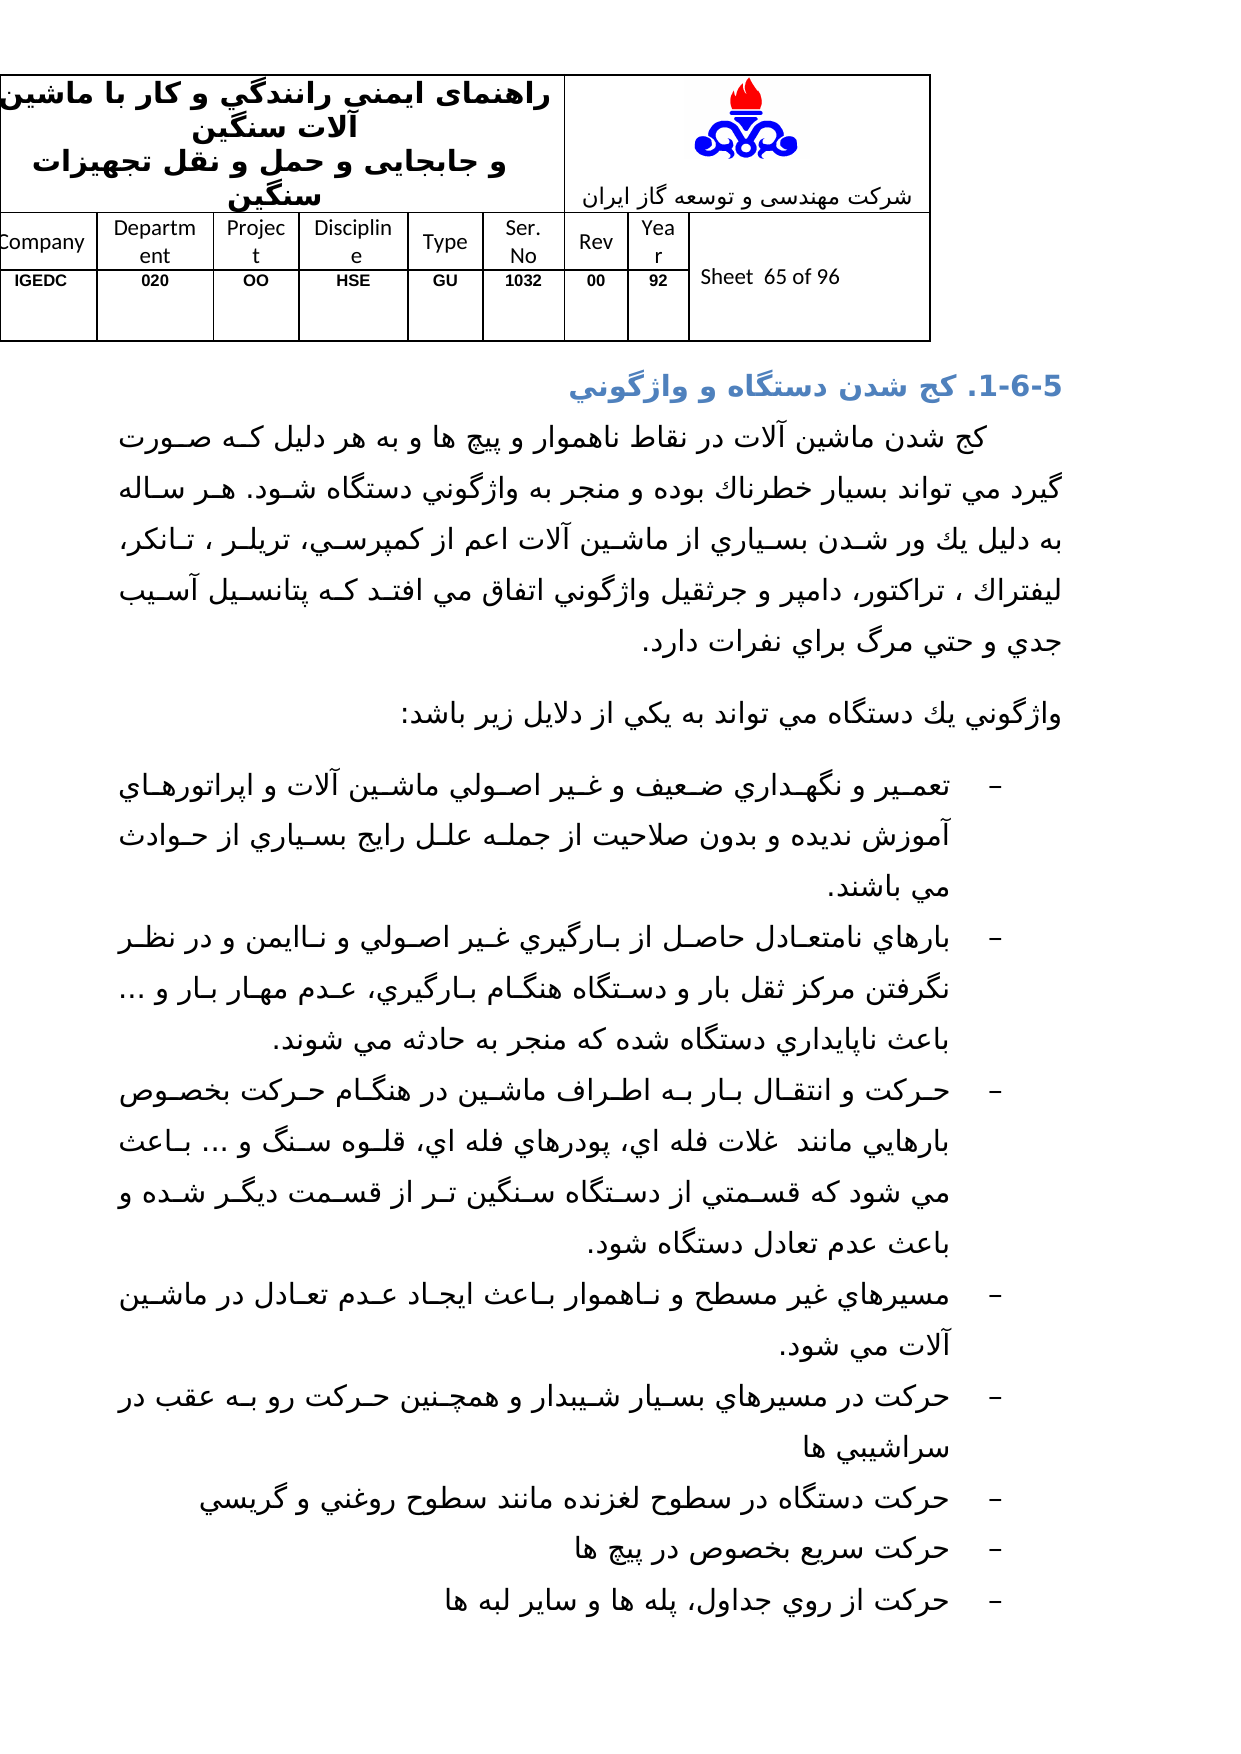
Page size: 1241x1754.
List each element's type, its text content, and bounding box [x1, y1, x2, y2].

text واژگوني يك دستگاه مي تواند به يكي از دلايل زير باشد: [118, 696, 1063, 730]
subtitle 1-6-5. كج شدن دستگاه و واژگوني [118, 369, 1063, 403]
list حركت دستگاه در سطوح لغزنده مانند سطوح روغني و گريسي [118, 1481, 988, 1515]
list حركت در مسيرهاي بسيار شيبدار و همچنين حركت رو به عقب در سراشيبي ها [118, 1379, 988, 1464]
list حركت و انتقال بار به اطراف ماشين در هنگام حركت بخصوص بارهايي مانند غلات فله اي، پودرهاي فله اي، قلوه سنگ و ... باعث مي شود كه قسمتي از دستگاه سنگين تر از قسمت ديگر شده و باعث عدم تعادل دستگاه شود. [118, 1073, 988, 1260]
list بارهاي نامتعادل حاصل از بارگيري غير اصولي و ناايمن و در نظر نگرفتن مركز ثقل بار و دستگاه هنگام بارگيري، عدم مهار بار و ... باعث ناپايداري دستگاه شده كه منجر به حادثه مي شوند. [118, 921, 988, 1056]
list تعمير و نگهداري ضعيف و غير اصولي ماشين آلات و اپراتورهاي آموزش نديده و بدون صلاحيت از جمله علل رايج بسياري از حوادث مي باشند. [118, 768, 988, 904]
list حركت از روي جداول، پله ها و ساير لبه ها [118, 1583, 988, 1617]
picture [684, 77, 810, 159]
text كج شدن ماشين آلات در نقاط ناهموار و پيچ ها و به هر دليل كه صورت گيرد مي تواند بسيار خطرناك بوده و منجر به واژگوني دستگاه شود. هر ساله به دليل يك ور شدن بسياري از ماشين آلات اعم از كمپرسي، تريلر ، تانكر، ليفتراك ، تراكتور، دامپر و جرثقيل واژگوني اتفاق مي افتد كه پتانسيل آسيب جدي و حتي مرگ براي نفرات دارد. [118, 421, 1063, 658]
list مسيرهاي غير مسطح و ناهموار باعث ايجاد عدم تعادل در ماشين آلات مي شود. [118, 1277, 988, 1362]
list حركت سريع بخصوص در پيچ ها [118, 1532, 988, 1566]
